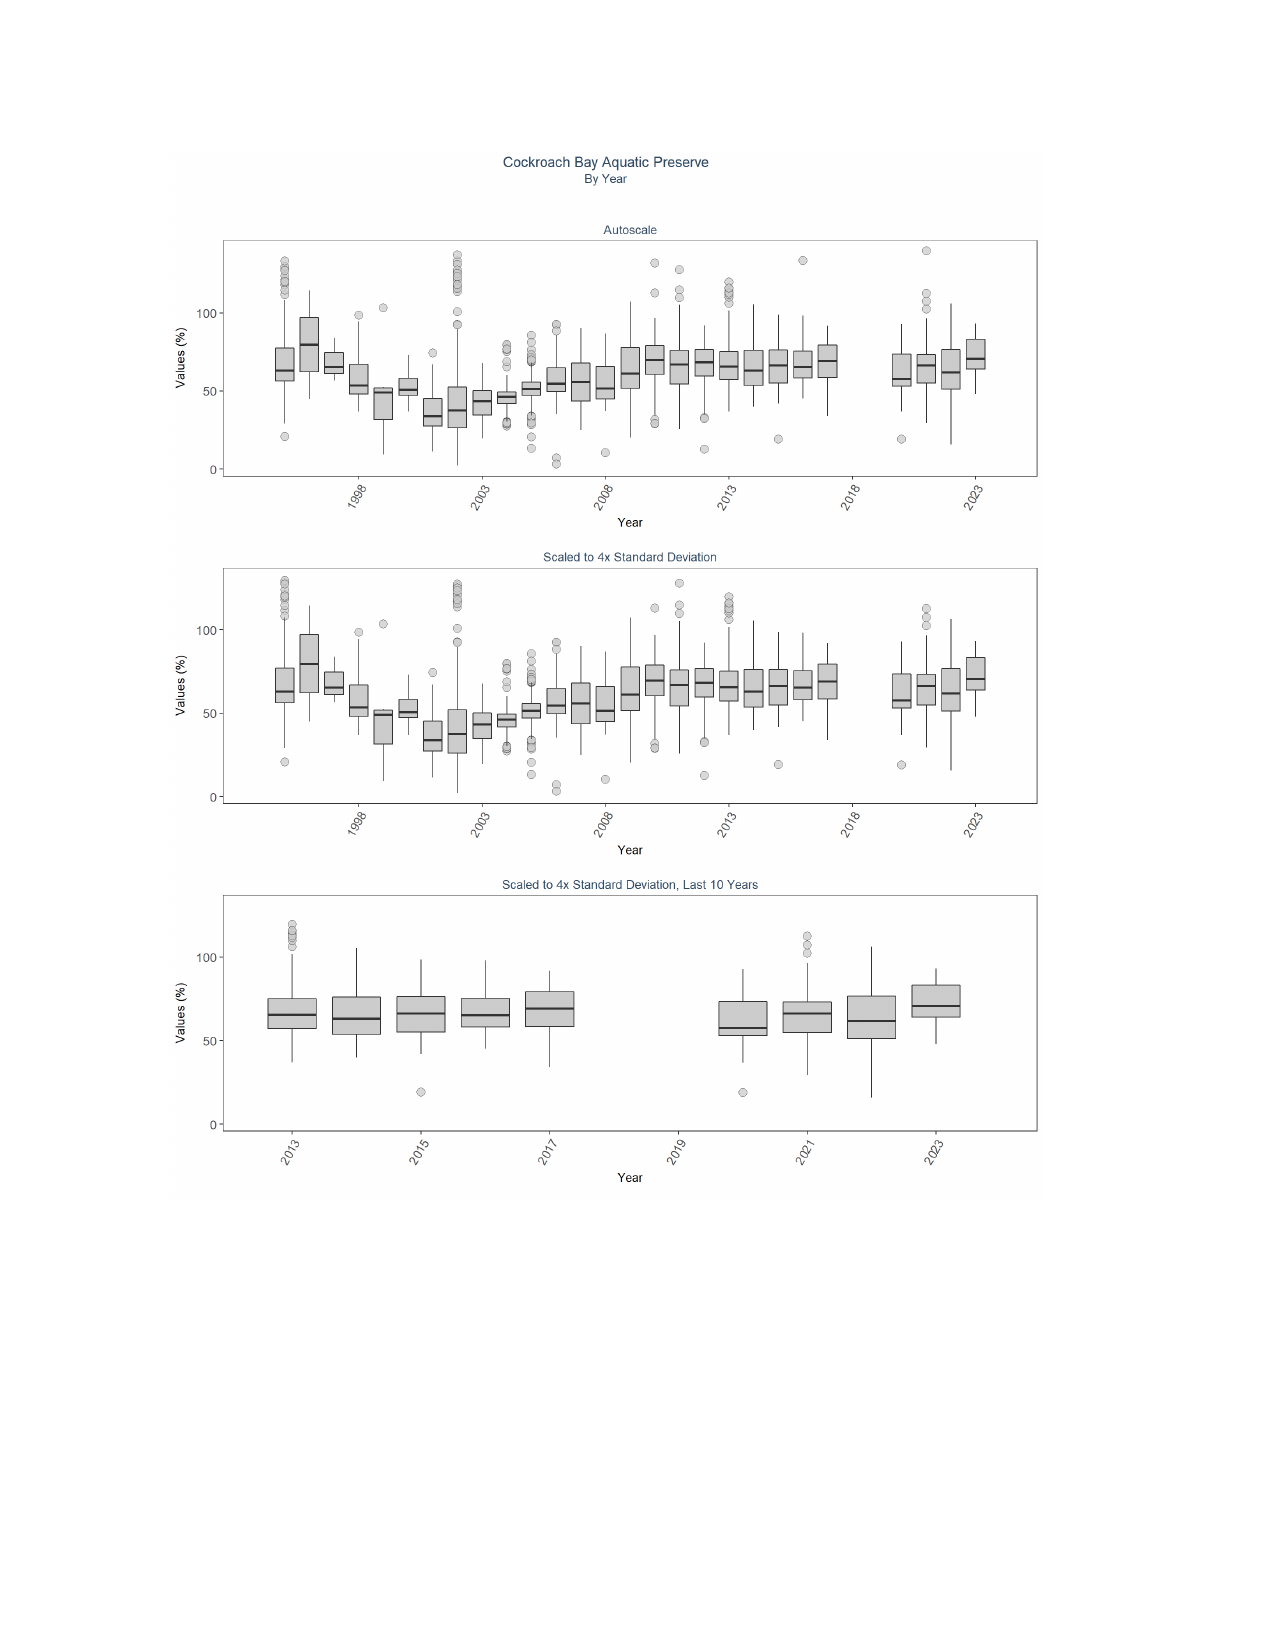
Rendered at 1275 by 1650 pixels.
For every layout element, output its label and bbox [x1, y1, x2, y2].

picture [168, 150, 1044, 1200]
